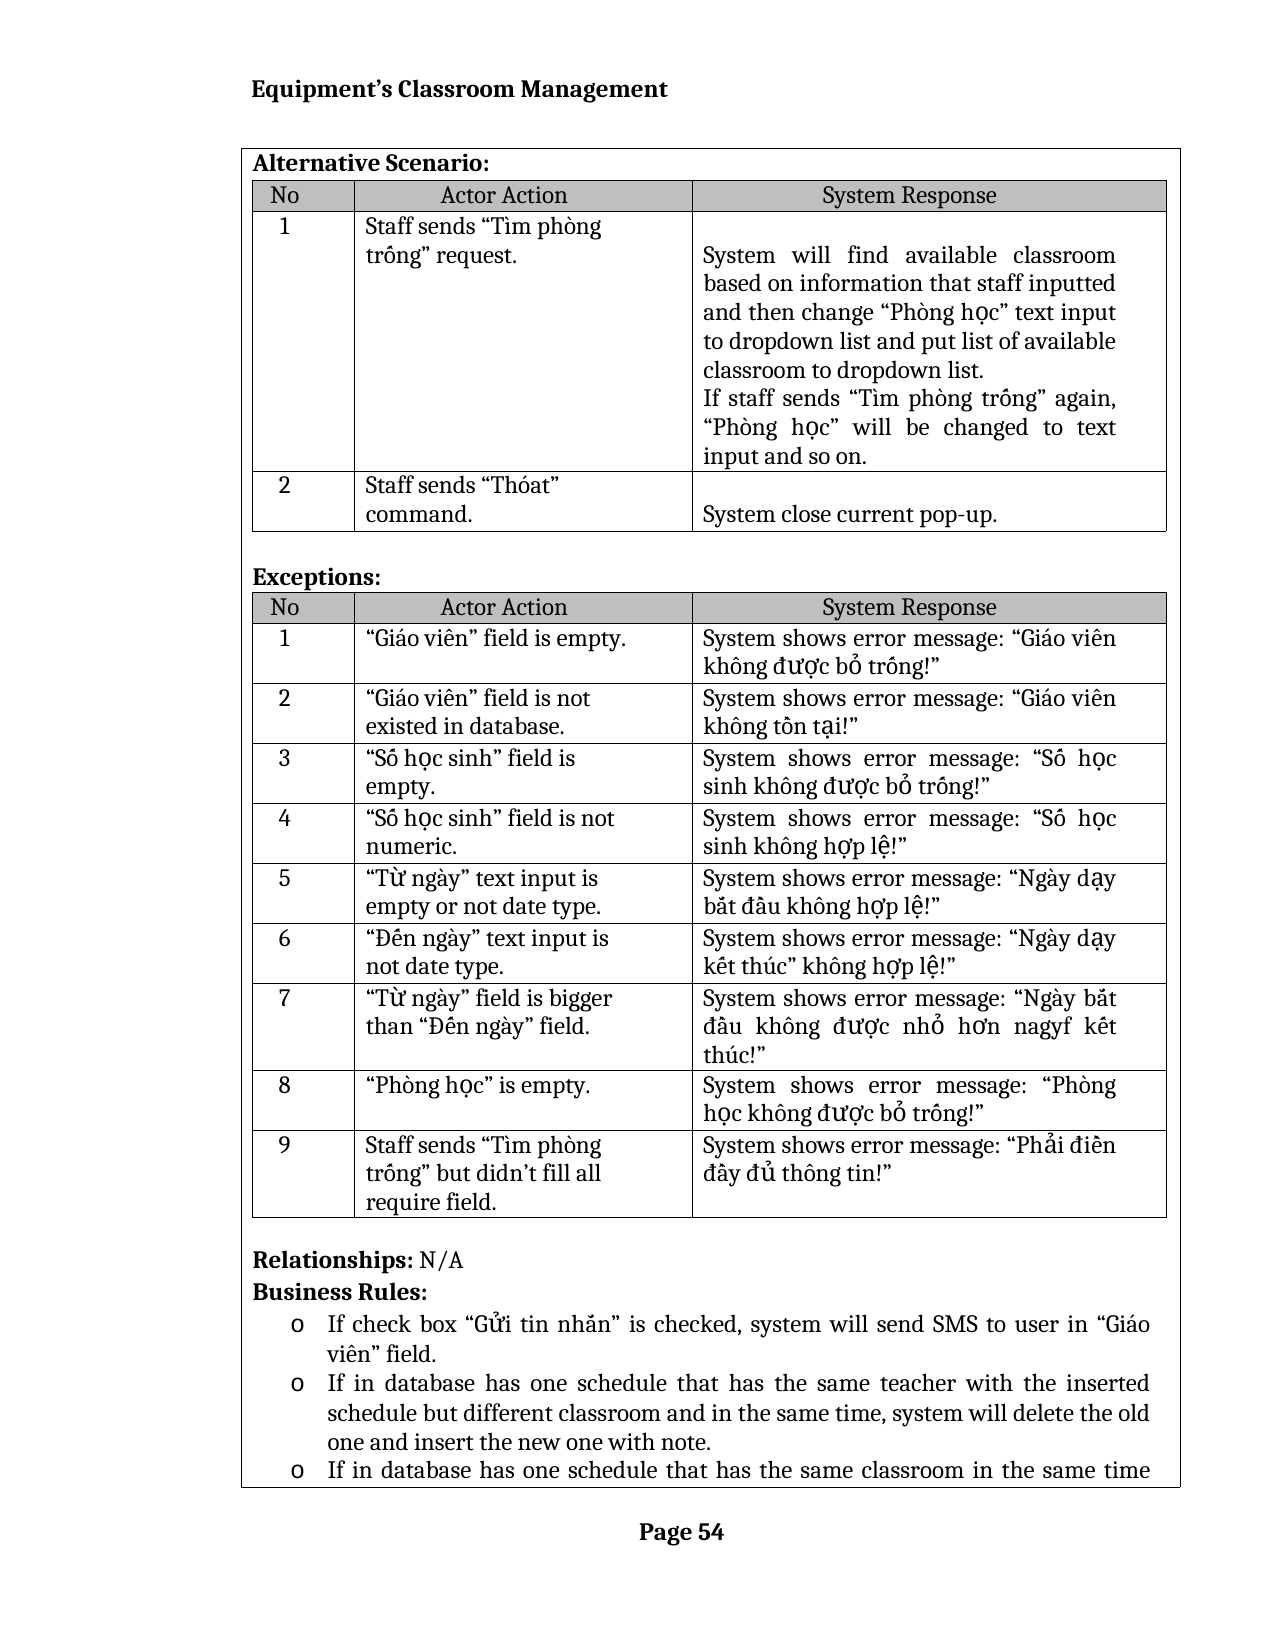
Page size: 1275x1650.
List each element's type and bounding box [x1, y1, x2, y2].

table_cell [242, 149, 1180, 1486]
